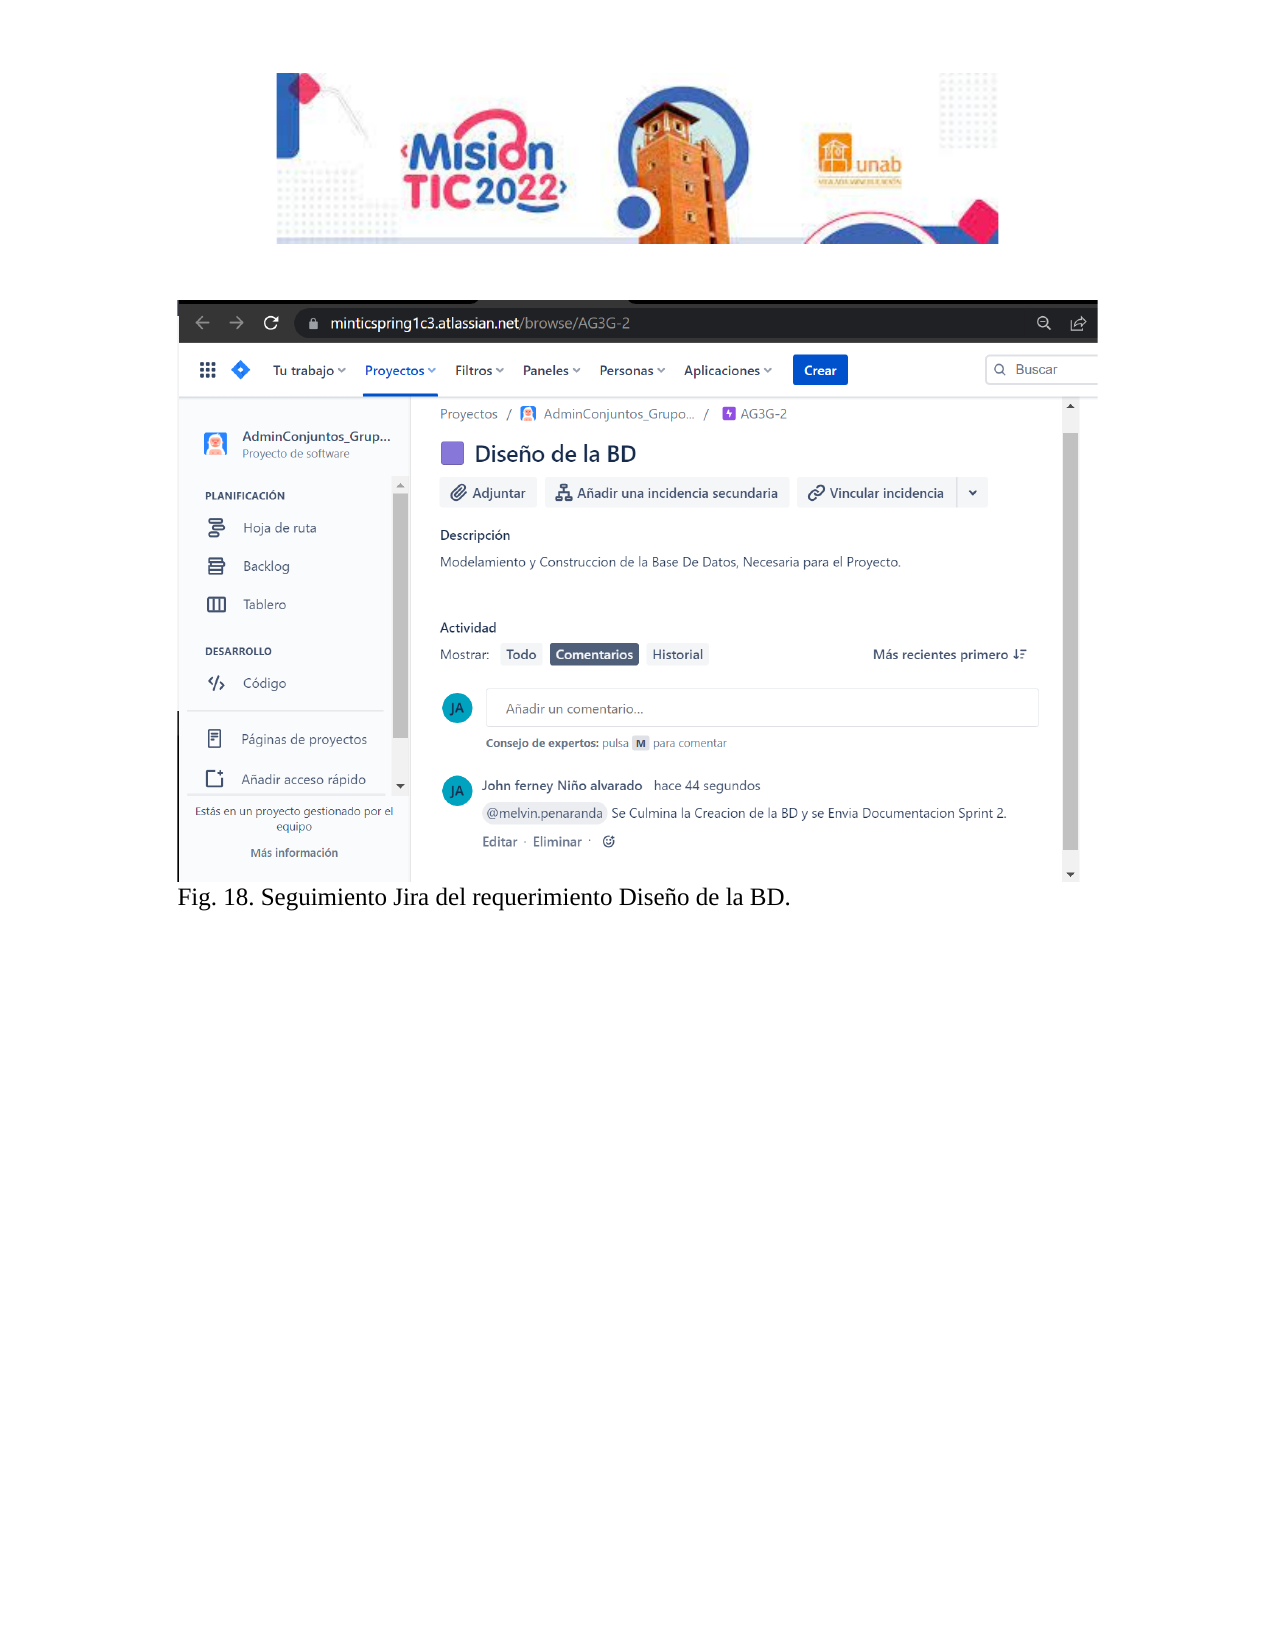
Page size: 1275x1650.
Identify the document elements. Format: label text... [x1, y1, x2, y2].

text Fig. 18. Seguimiento Jira del requerimiento Diseño de la BD. [177, 882, 1098, 911]
picture [276, 73, 999, 244]
picture [177, 300, 1098, 882]
